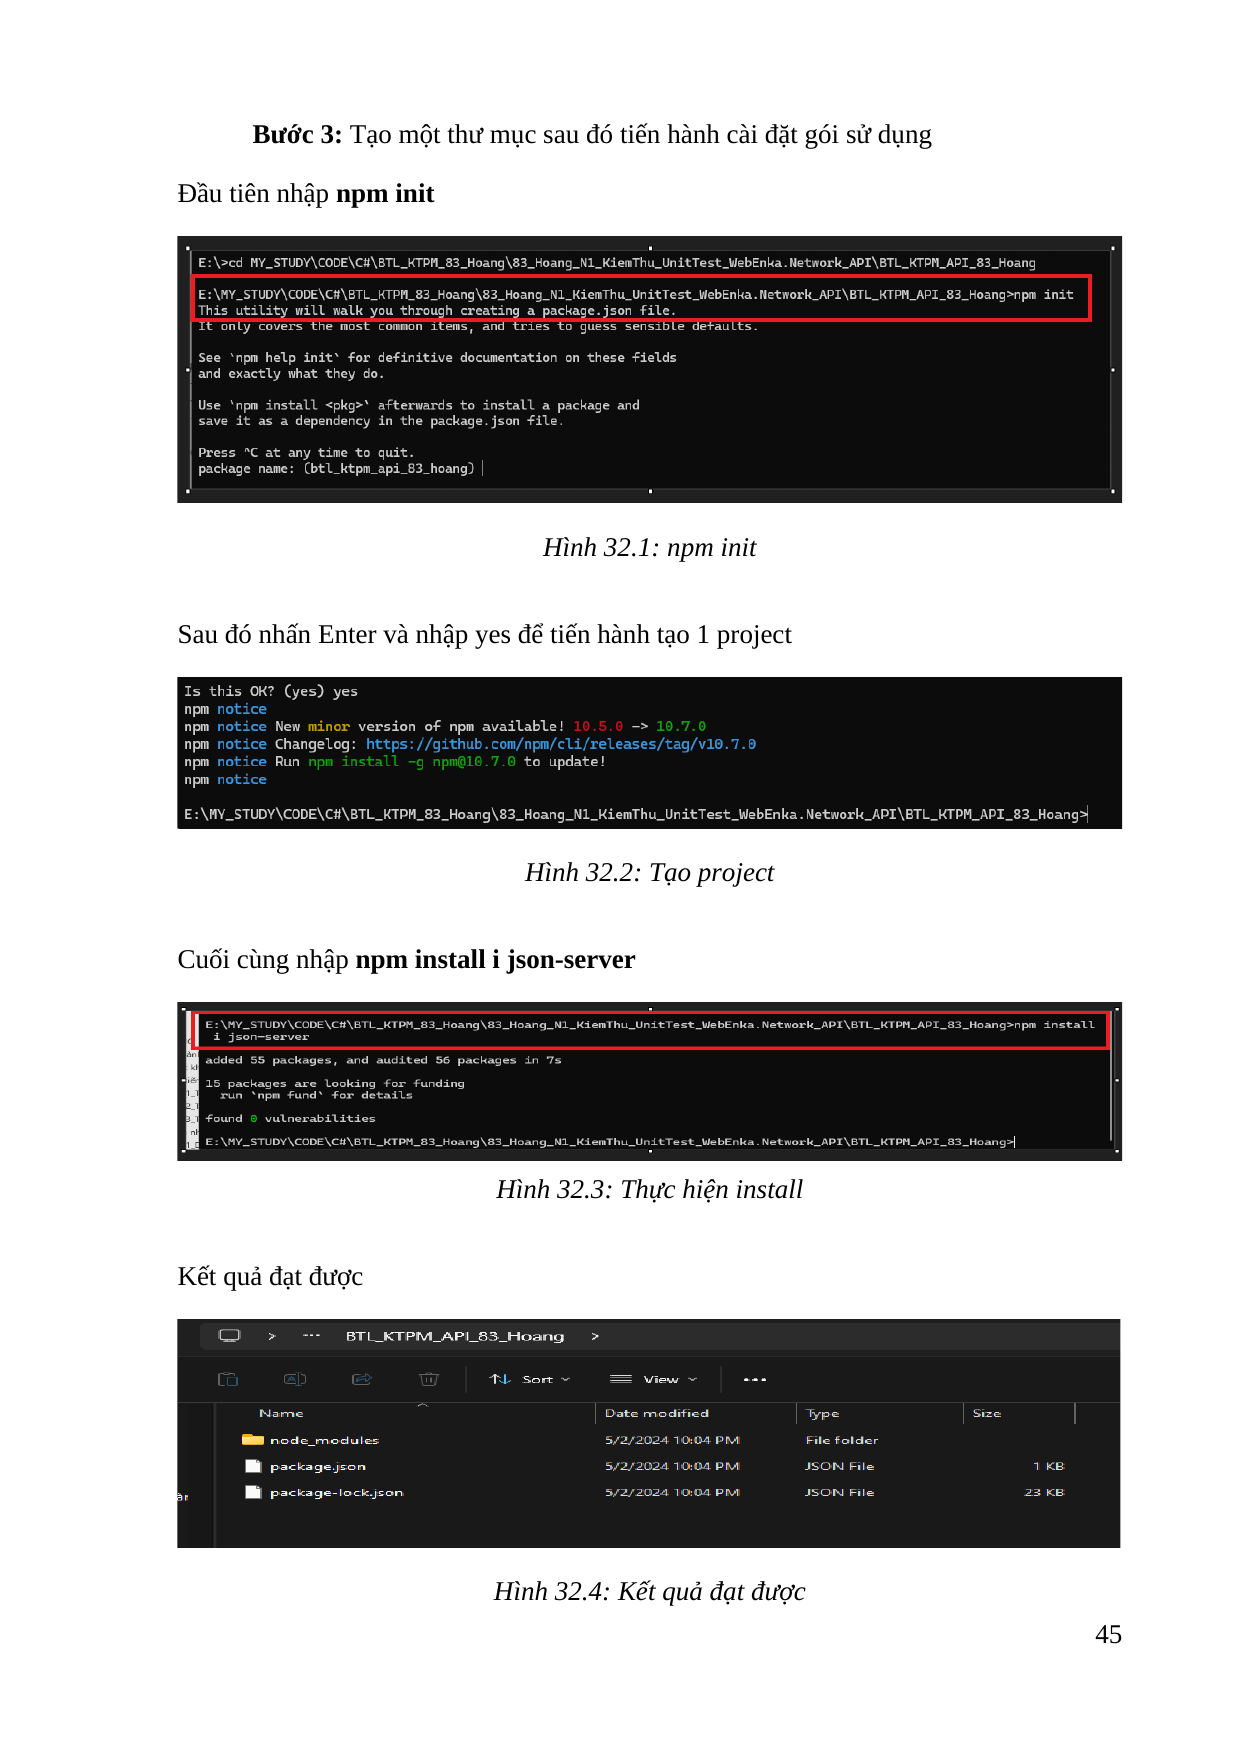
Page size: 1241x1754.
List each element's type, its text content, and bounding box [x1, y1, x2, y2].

subtitle Bước 3: Tạo một thư mục sau đó tiến hành cài đặt gói sử dụng [252, 118, 1122, 149]
text Đầu tiên nhập npm init [177, 177, 1122, 208]
text Kết quả đạt được [177, 1260, 1122, 1291]
text Hình 32.1: npm init [177, 531, 1122, 562]
picture [177, 1002, 1123, 1161]
text Hình 32.3: Thực hiện install [177, 1173, 1122, 1204]
text Hình 32.2: Tạo project [177, 856, 1122, 887]
picture [177, 236, 1123, 503]
text Hình 32.4: Kết quả đạt được [177, 1575, 1122, 1607]
text Cuối cùng nhập npm install i json-server [177, 943, 1122, 975]
picture [177, 677, 1123, 829]
picture [177, 1319, 1121, 1548]
text Sau đó nhấn Enter và nhập yes để tiến hành tạo 1 project [177, 618, 1122, 649]
